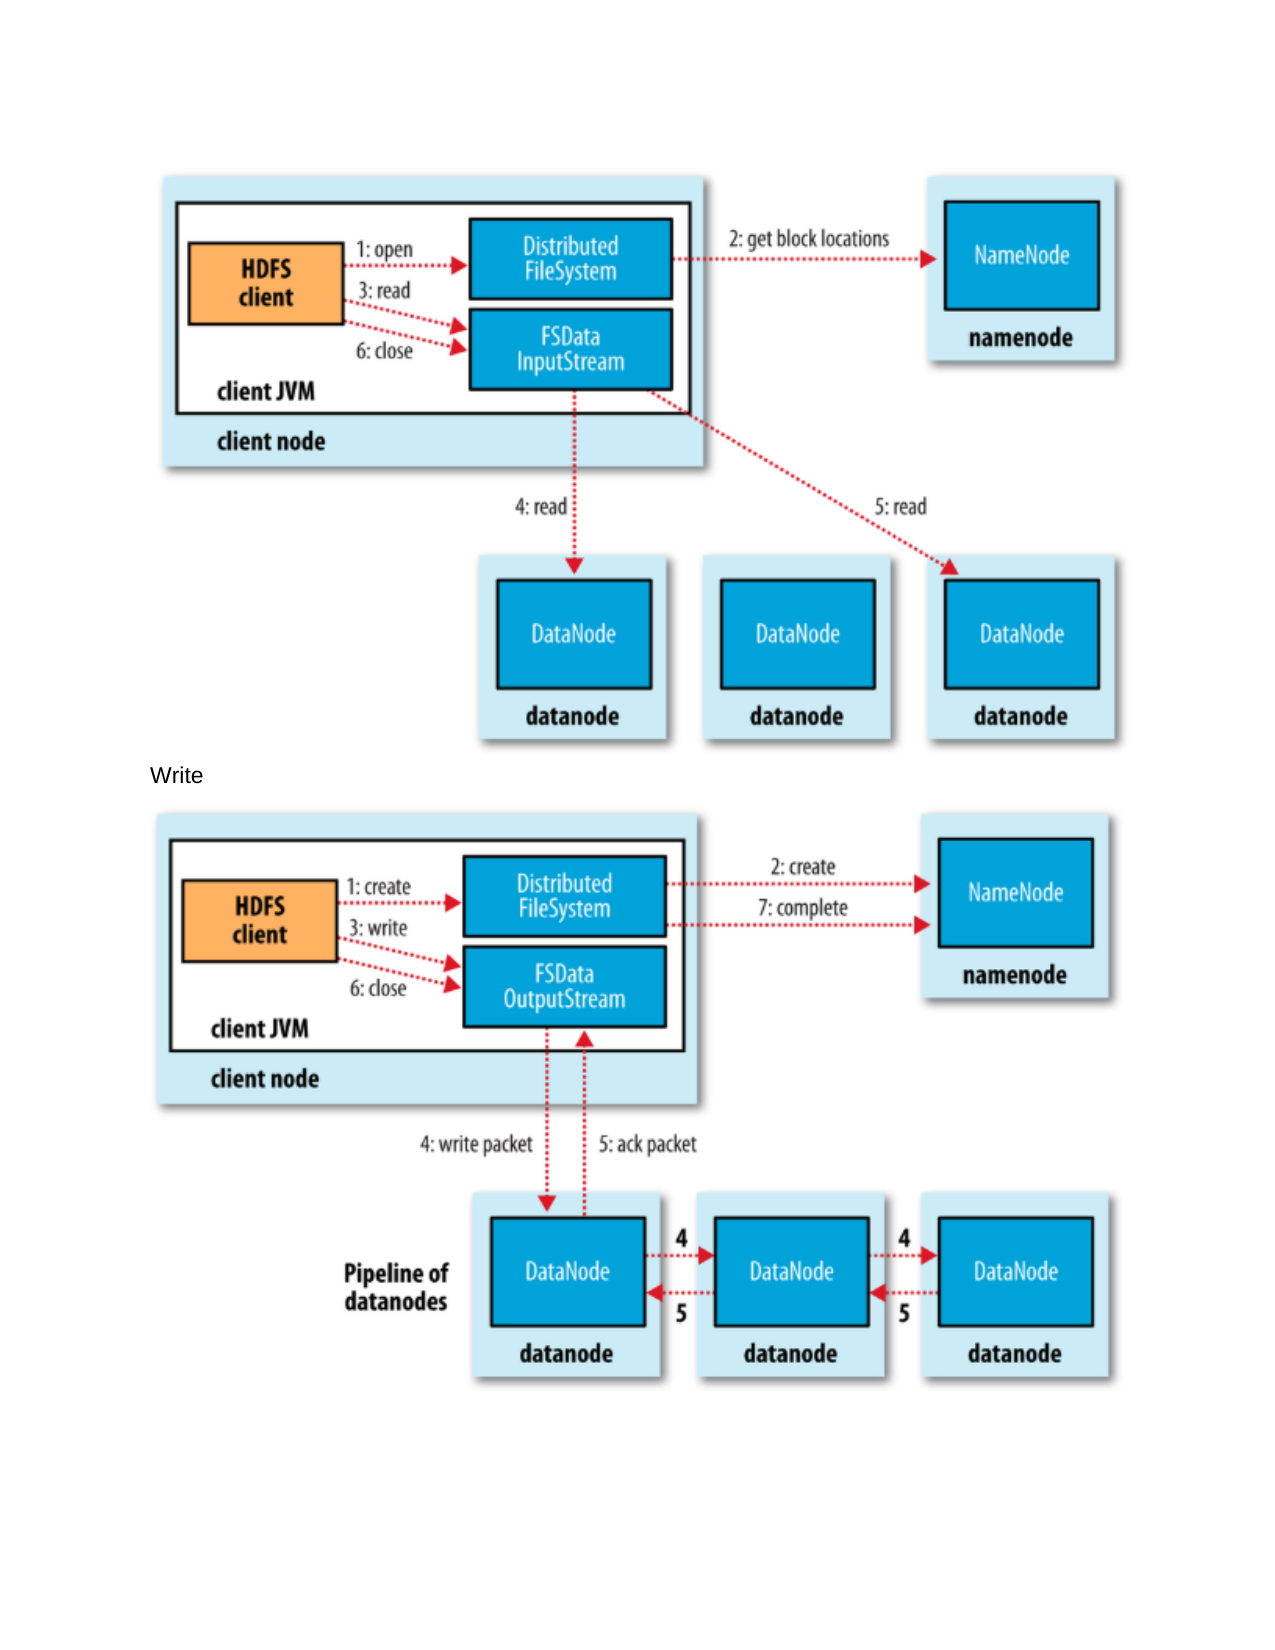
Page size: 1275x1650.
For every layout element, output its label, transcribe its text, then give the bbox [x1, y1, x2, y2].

picture [150, 150, 1141, 758]
picture [150, 791, 1124, 1391]
text Write [150, 762, 1125, 788]
